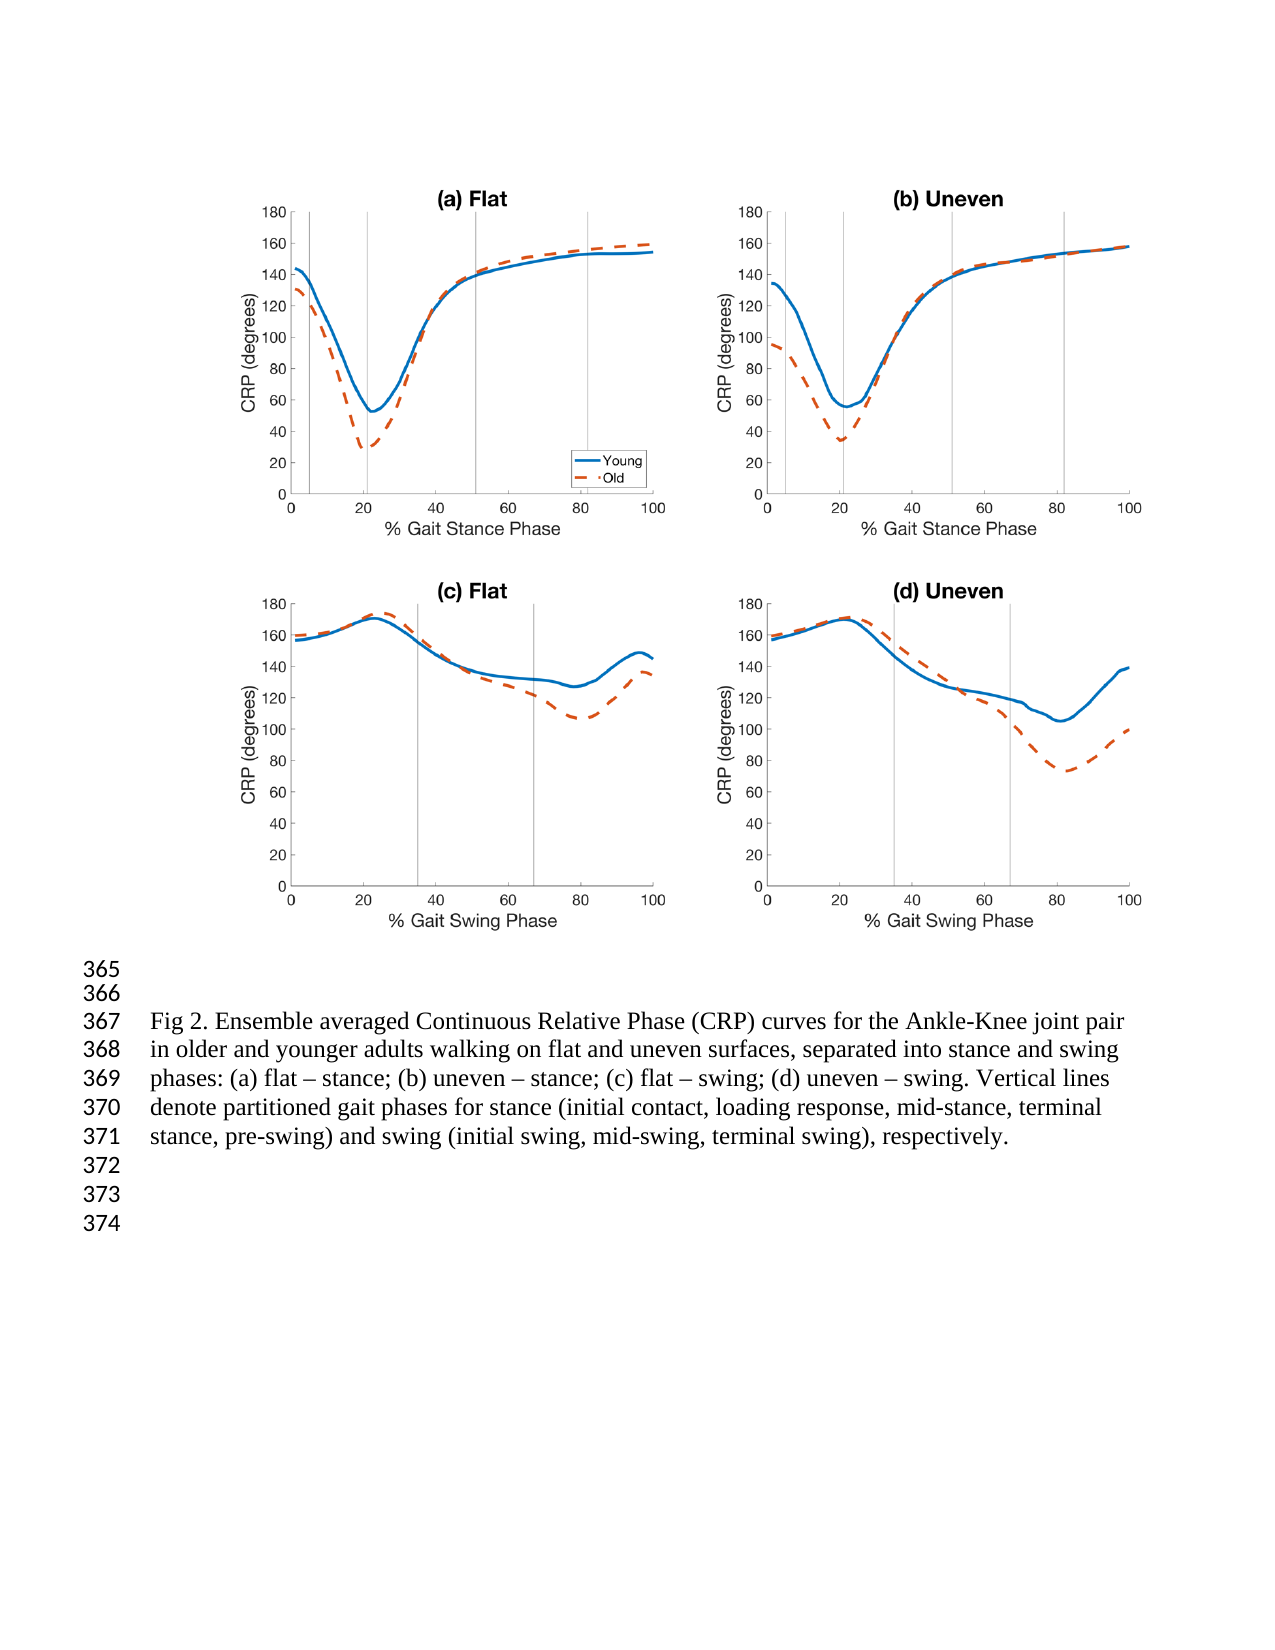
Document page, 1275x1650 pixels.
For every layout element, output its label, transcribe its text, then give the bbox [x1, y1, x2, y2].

text Fig 2. Ensemble averaged Continuous Relative Phase (CRP) curves for the Ankle-Knee joint pair in older and younger adults walking on flat and uneven surfaces, separated into stance and swing phases: (a) flat – stance; (b) uneven – stance; (c) flat – swing; (d) uneven – swing. Vertical lines denote partitioned gait phases for stance (initial contact, loading response, mid-stance, terminal stance, pre-swing) and swing (initial swing, mid-swing, terminal swing), respectively. [150, 1006, 1125, 1149]
picture [150, 150, 1232, 977]
